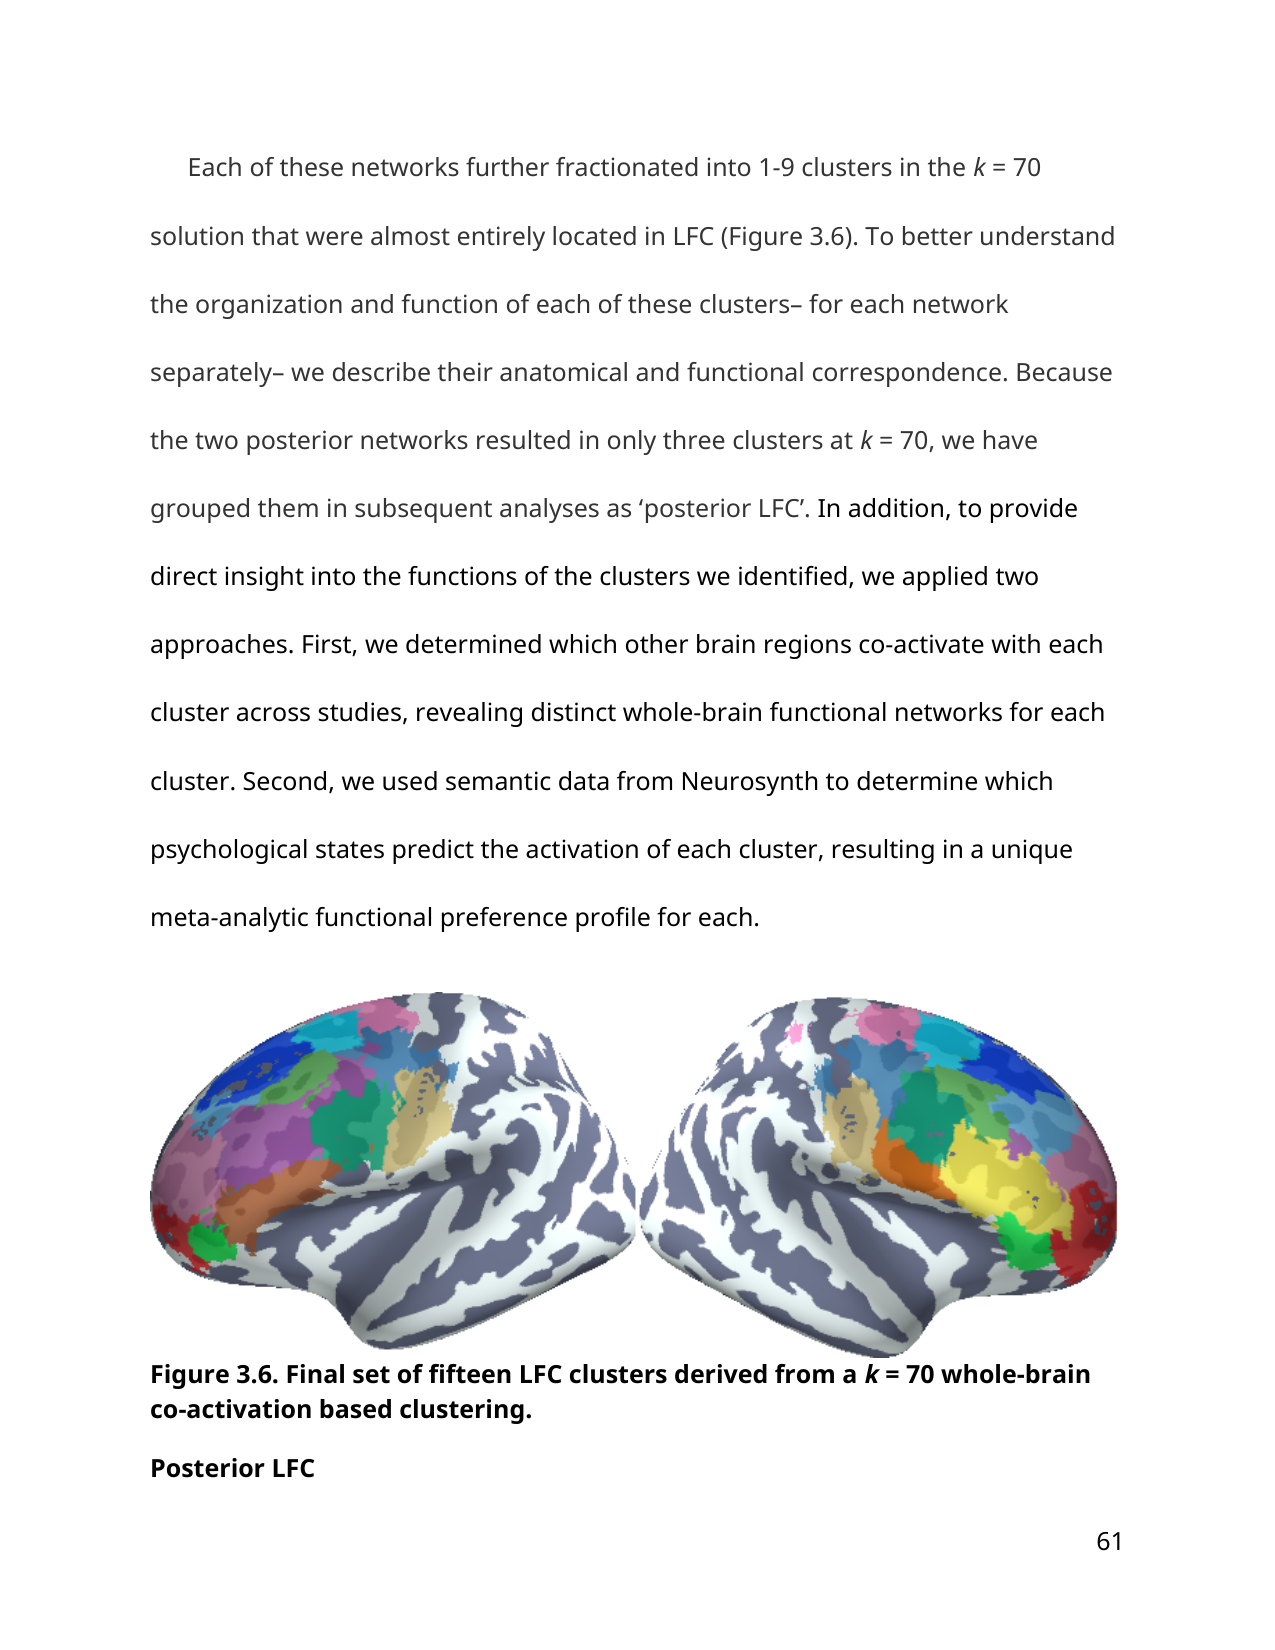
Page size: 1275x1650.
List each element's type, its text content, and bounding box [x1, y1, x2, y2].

text Posterior LFC [150, 1450, 1125, 1484]
text Each of these networks further fractionated into 1-9 clusters in the k = 70 solution that were almost entirely located in LFC (Figure 3.6). To better understand the organization and function of each of these clusters– for each network separately– we describe their anatomical and functional correspondence. Because the two posterior networks resulted in only three clusters at k = 70, we have grouped them in subsequent analyses as ‘posterior LFC’. In addition, to provide direct insight into the functions of the clusters we identified, we applied two approaches. First, we determined which other brain regions co-activate with each cluster across studies, revealing distinct whole-brain functional networks for each cluster. Second, we used semantic data from Neurosynth to determine which psychological states predict the activation of each cluster, resulting in a unique meta-analytic functional preference profile for each. [150, 150, 1125, 933]
picture [150, 992, 1124, 1358]
